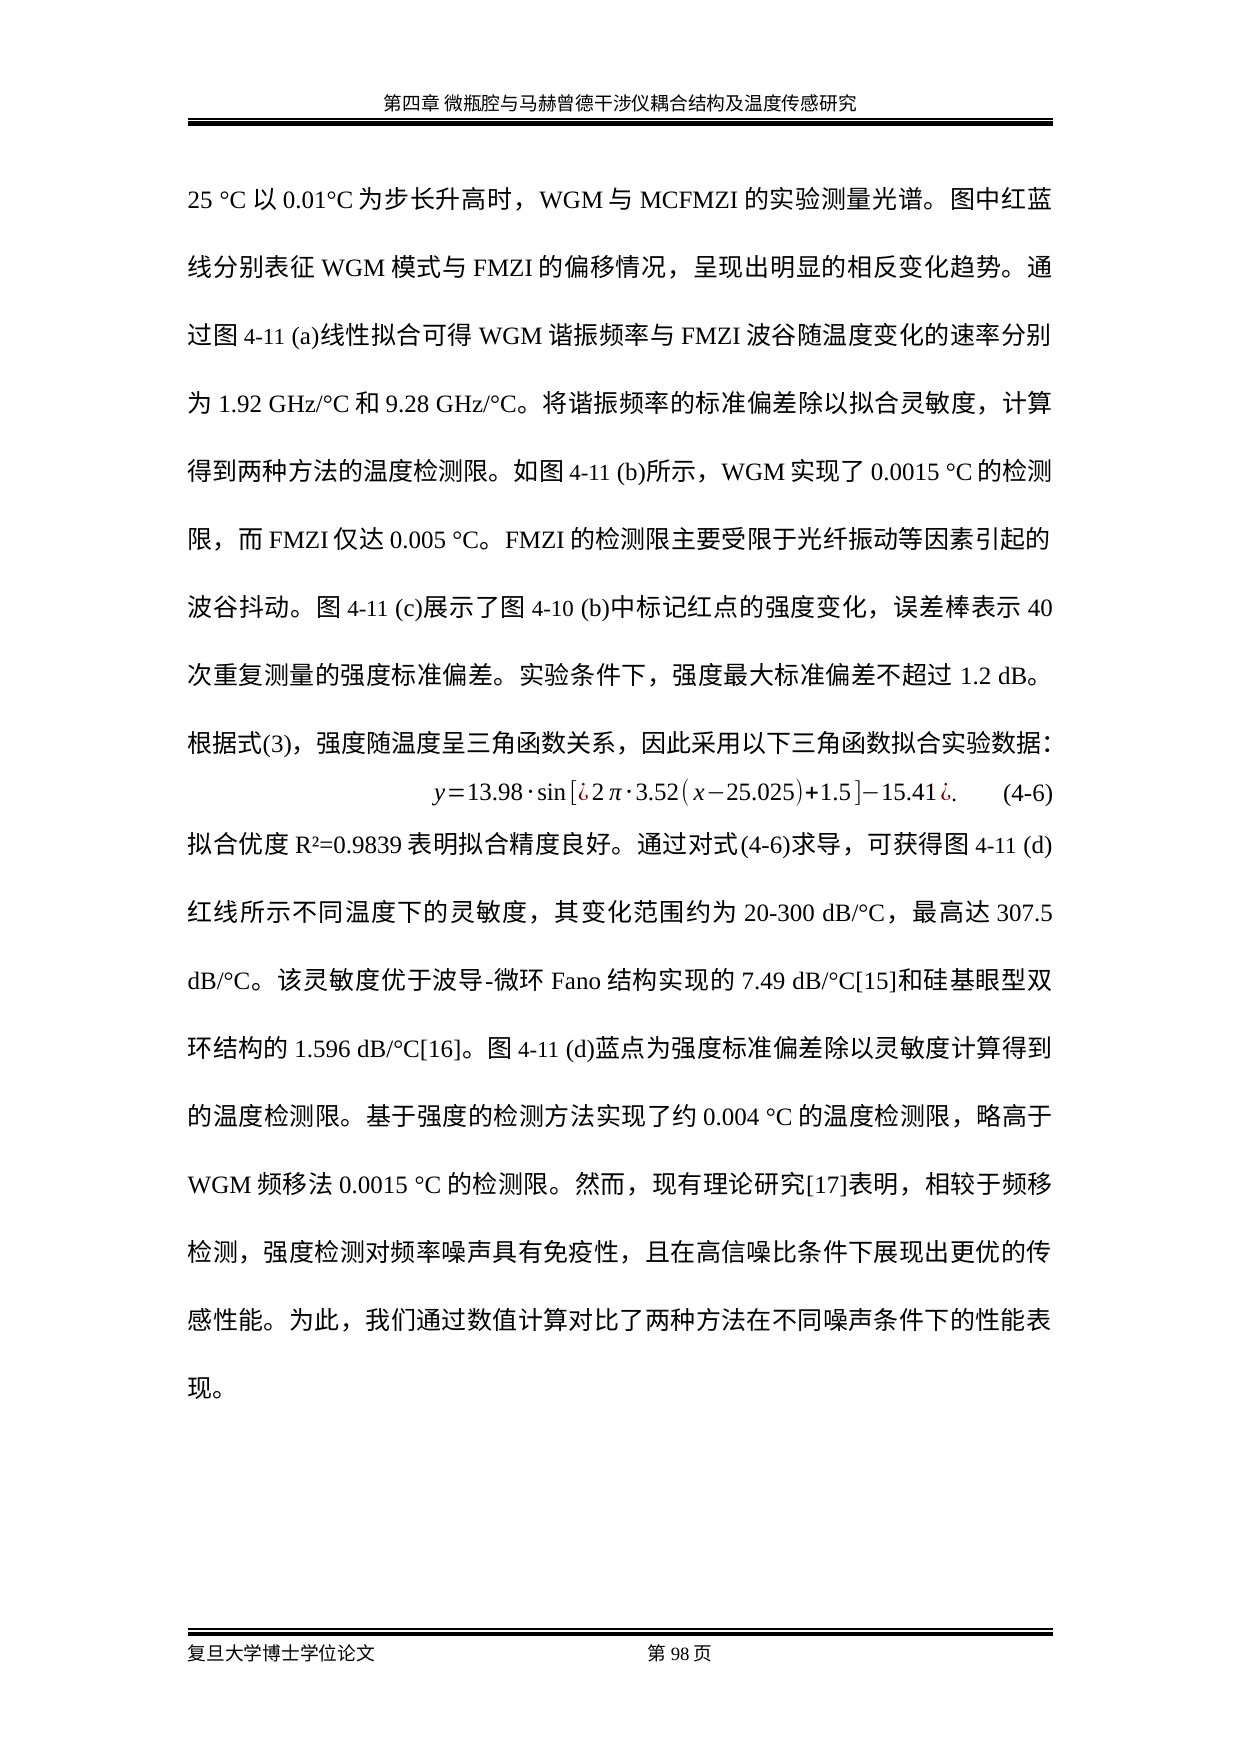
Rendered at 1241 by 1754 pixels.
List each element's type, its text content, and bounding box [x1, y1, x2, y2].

text 拟合优度R²=0.9839表明拟合精度良好。通过对式(4-6)求导，可获得图4-11 (d)红线所示不同温度下的灵敏度，其变化范围约为20-300 dB/°C，最高达307.5 dB/°C。该灵敏度优于波导-微环Fano结构实现的7.49 dB/°C[15]和硅基眼型双环结构的1.596 dB/°C[16]。图4-11 (d)蓝点为强度标准偏差除以灵敏度计算得到的温度检测限。基于强度的检测方法实现了约0.004 °C的温度检测限，略高于WGM频移法0.0015 °C的检测限。然而，现有理论研究[17]表明，相较于频移检测，强度检测对频率噪声具有免疫性，且在高信噪比条件下展现出更优的传感性能。为此，我们通过数值计算对比了两种方法在不同噪声条件下的性能表现。 [187, 809, 1053, 1420]
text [187, 164, 1053, 775]
text . (4-6) [187, 775, 1053, 809]
